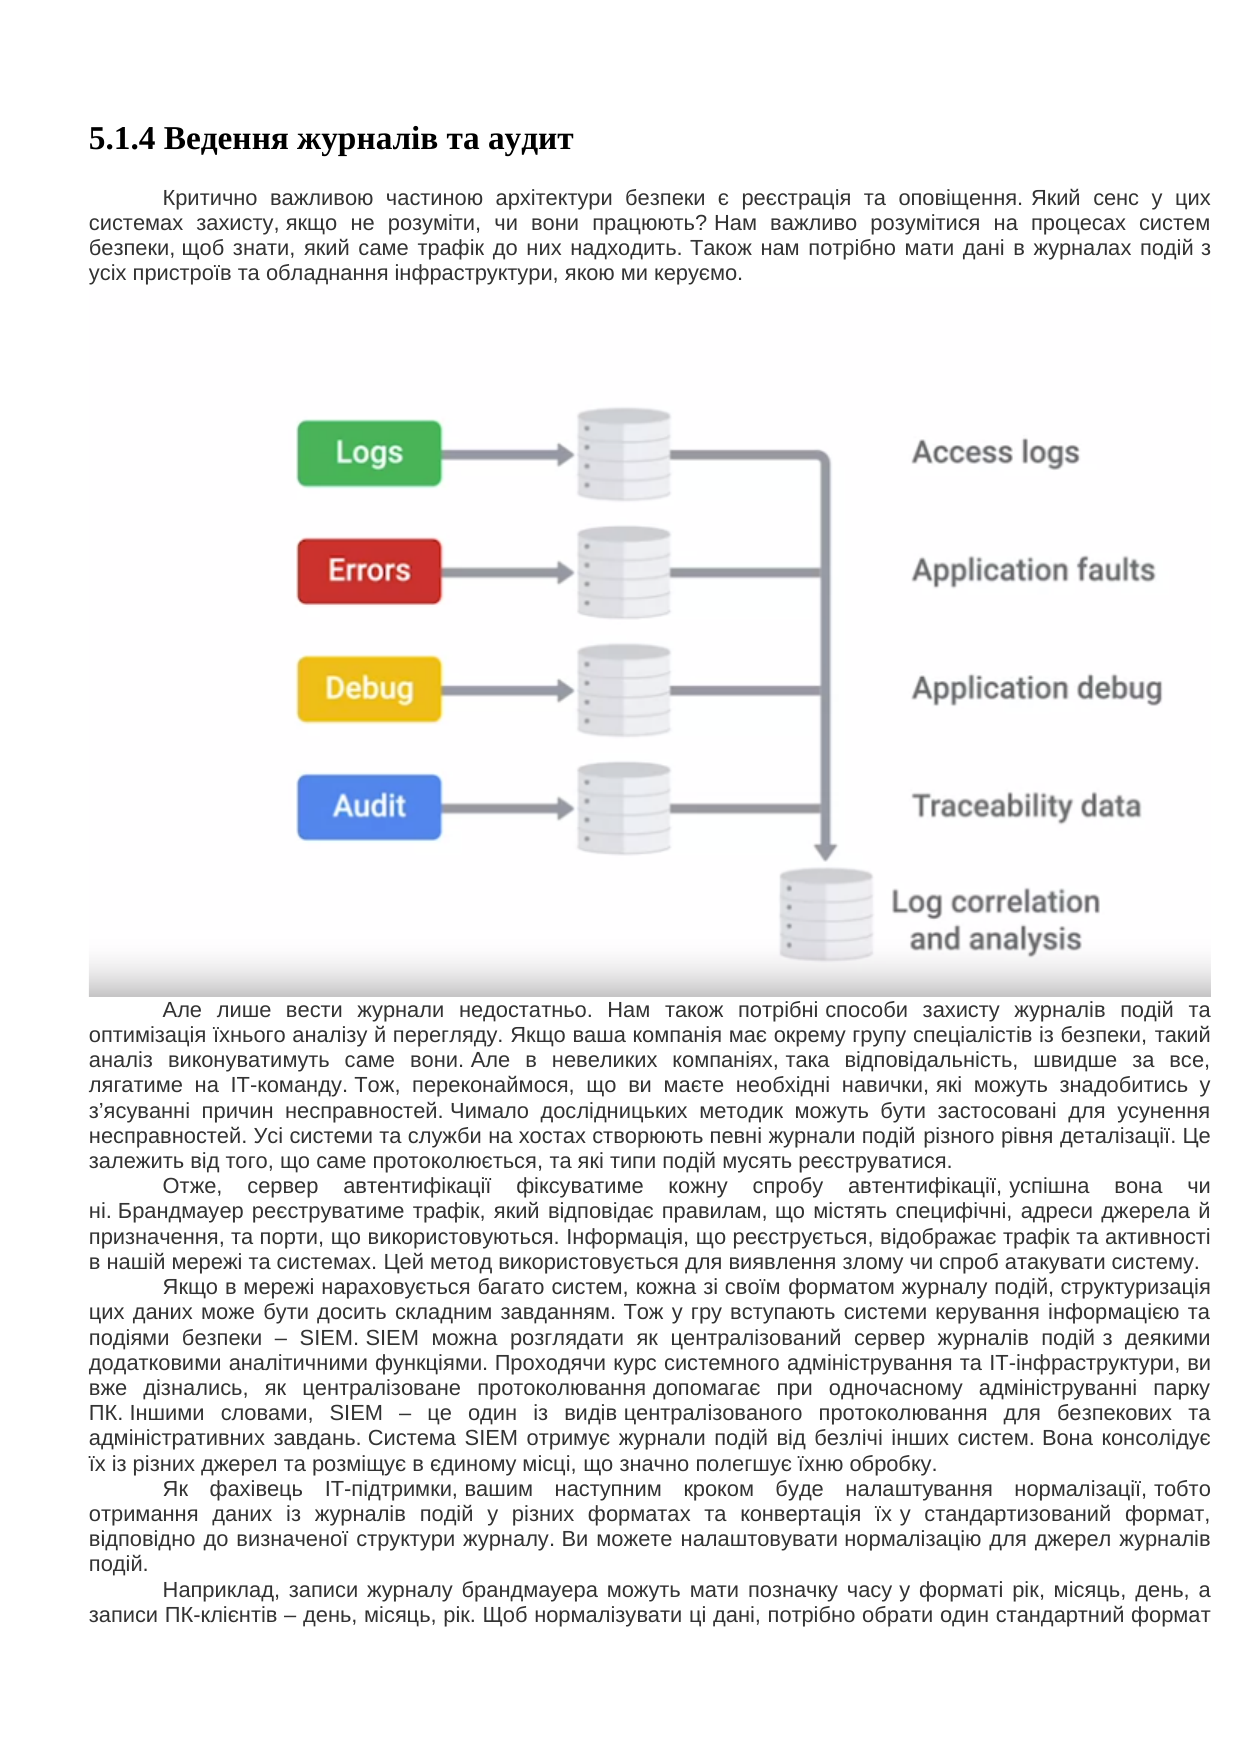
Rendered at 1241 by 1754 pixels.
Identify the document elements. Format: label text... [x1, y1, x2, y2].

text Як фахівець ІТ-підтримки, вашим наступним кроком буде налаштування нормалізації, тобто отримання даних із журналів подій у різних форматах та конвертація їх у стандартизований формат, відповідно до визначеної структури журналу. Ви можете налаштовувати нормалізацію для джерел журналів подій. [89, 1476, 1211, 1576]
text Критично важливою частиною архітектури безпеки є реєстрація та оповіщення. Який сенс у цих системах захисту, якщо не розуміти, чи вони працюють? Нам важливо розумітися на процесах систем безпеки, щоб знати, який саме трафік до них надходить. Також нам потрібно мати дані в журналах подій з усіх пристроїв та обладнання інфраструктури, якою ми керуємо. [89, 185, 1211, 285]
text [89, 1576, 1211, 1627]
text Якщо в мережі нараховується багато систем, кожна зі своїм форматом журналу подій, структуризація цих даних може бути досить складним завданням. Тож у гру вступають системи керування інформацією та подіями безпеки ‒ SIEM. SIEM можна розглядати як централізований сервер журналів подій з деякими додатковими аналітичними функціями. Проходячи курс системного адміністрування та ІТ-інфраструктури, ви вже дізнались, як централізоване протоколювання допомагає при одночасному адмініструванні парку ПК. Іншими словами, SIEM ‒ це один із видів централізованого протоколювання для безпекових та адміністративних завдань. Система SIEM отримує журнали подій від безлічі інших систем. Вона консолідує їх із різних джерел та розміщує в єдиному місці, що значно полегшує їхню обробку. [89, 1274, 1211, 1476]
picture [88, 285, 1211, 997]
text Отже, сервер автентифікації фіксуватиме кожну спробу автентифікації, успішна вона чи ні. Брандмауер реєструватиме трафік, який відповідає правилам, що містять специфічні, адреси джерела й призначення, та порти, що використовуються. Інформація, що реєструється, відображає трафік та активності в нашій мережі та системах. Цей метод використовується для виявлення злому чи спроб атакувати систему. [89, 1173, 1211, 1274]
text Але лише вести журнали недостатньо. Нам також потрібні способи захисту журналів подій та оптимізація їхнього аналізу й перегляду. Якщо ваша компанія має окрему групу спеціалістів із безпеки, такий аналіз виконуватимуть саме вони. Але в невеликих компаніях, така відповідальність, швидше за все, лягатиме на ІТ-команду. Тож, переконаймося, що ви маєте необхідні навички, які можуть знадобитись у з’ясуванні причин несправностей. Чимало дослідницьких методик можуть бути застосовані для усунення несправностей. Усі системи та служби на хостах створюють певні журнали подій різного рівня деталізації. Це залежить від того, що саме протоколюється, та які типи подій мусять реєструватися. [89, 997, 1211, 1173]
subtitle Ведення журналів та аудит [89, 118, 1211, 156]
